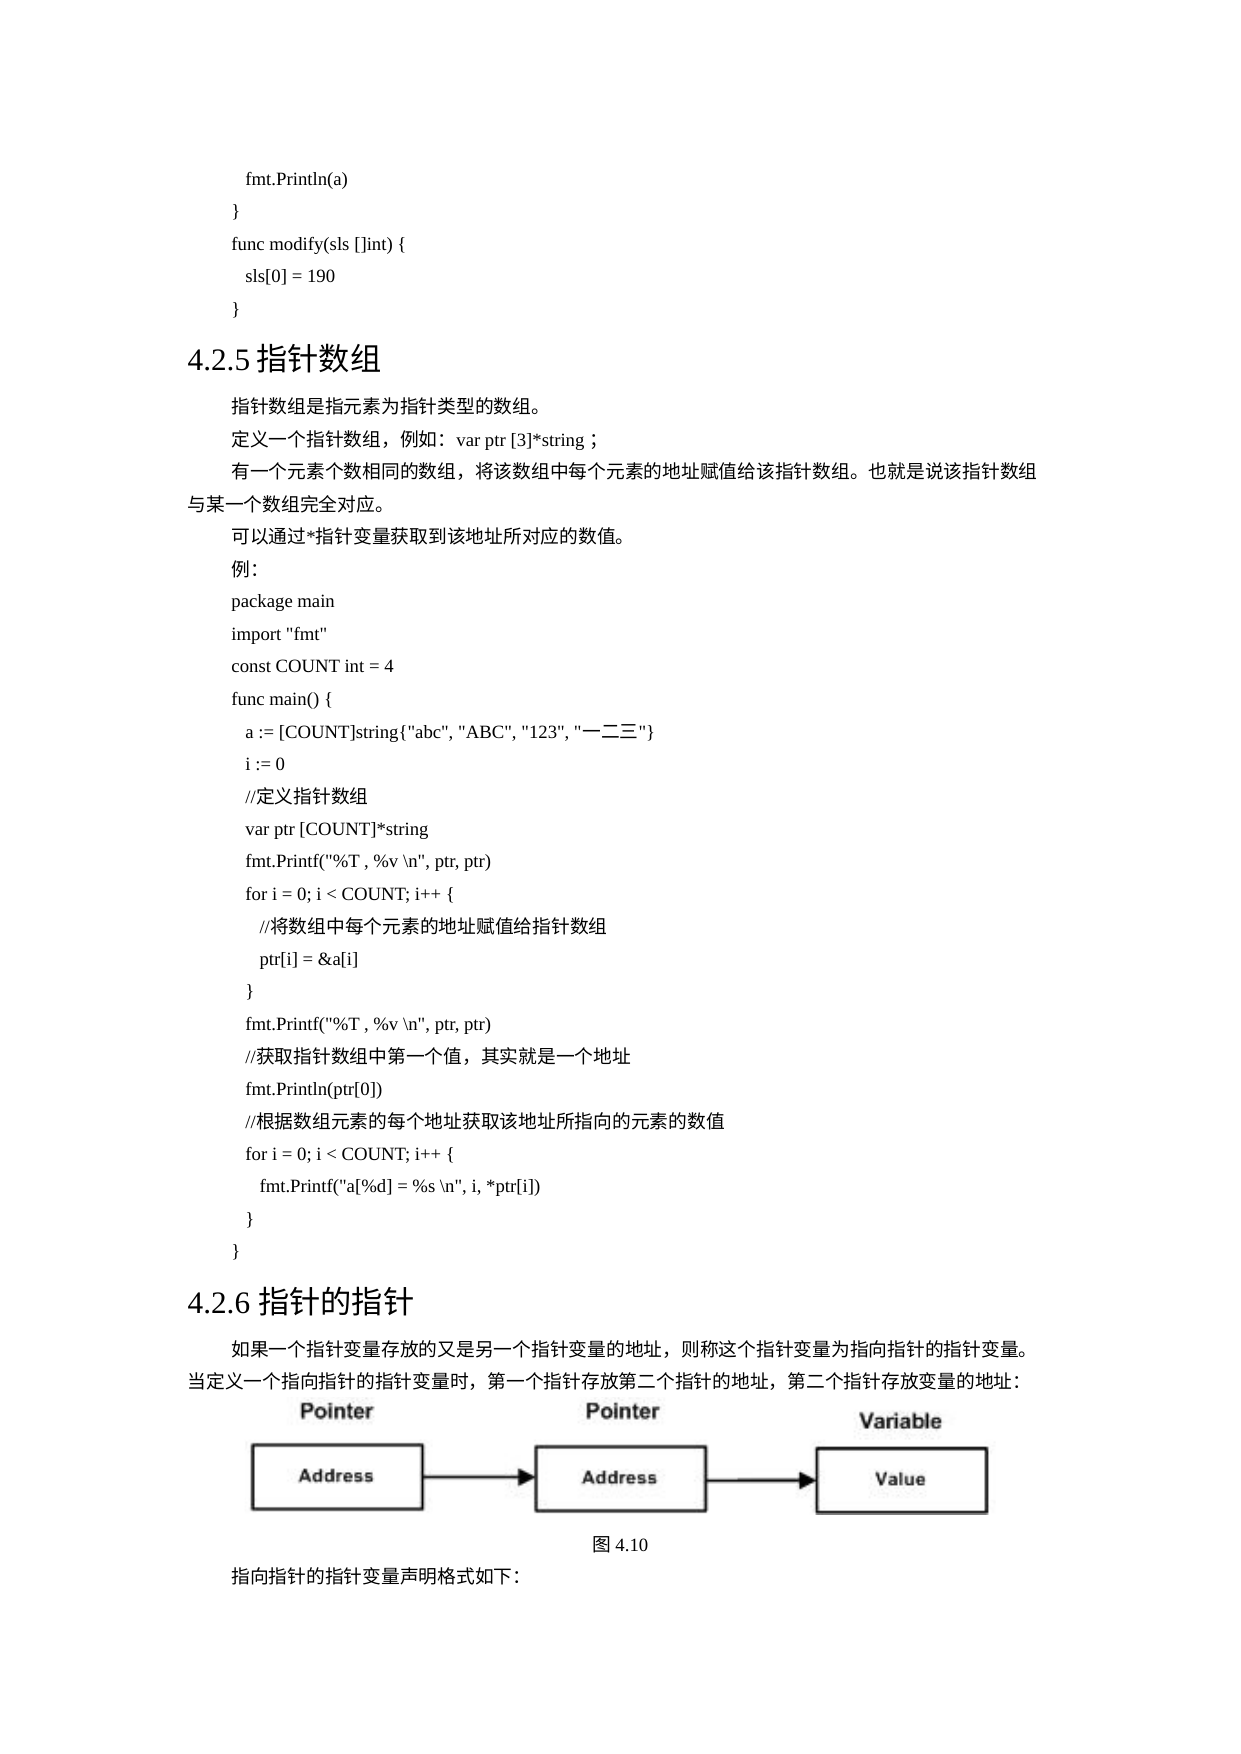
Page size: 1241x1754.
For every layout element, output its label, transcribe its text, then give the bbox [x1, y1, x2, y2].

text for i = 0; i < COUNT; i++ { [187, 1137, 1053, 1169]
text const COUNT int = 4 [187, 649, 1053, 682]
text i := 0 [187, 747, 1053, 779]
text func modify(sls []int) { [187, 227, 1053, 259]
text 有一个元素个数相同的数组，将该数组中每个元素的地址赋值给该指针数组。也就是说该指针数组与某一个数组完全对应。 [187, 454, 1053, 519]
text func main() { [187, 682, 1053, 714]
text //定义指针数组 [187, 779, 1053, 812]
text fmt.Printf("%T , %v \n", ptr, ptr) [187, 844, 1053, 877]
text ptr[i] = &a[i] [187, 942, 1053, 974]
text fmt.Printf("%T , %v \n", ptr, ptr) [187, 1007, 1053, 1039]
text 指针数组是指元素为指针类型的数组。 [187, 389, 1053, 422]
text a := [COUNT]string{"abc", "ABC", "123", "一二三"} [187, 714, 1053, 747]
text fmt.Println(a) [187, 162, 1053, 194]
text package main [187, 584, 1053, 617]
text fmt.Printf("a[%d] = %s \n", i, *ptr[i]) [187, 1169, 1053, 1202]
text } [187, 292, 1053, 324]
text 如果一个指针变量存放的又是另一个指针变量的地址，则称这个指针变量为指向指针的指针变量。当定义一个指向指针的指针变量时，第一个指针存放第二个指针的地址，第二个指针存放变量的地址： [187, 1332, 1053, 1397]
text } [187, 1202, 1053, 1234]
text } [187, 194, 1053, 227]
text 定义一个指针数组，例如：var ptr [3]*string ； [187, 422, 1053, 454]
text //将数组中每个元素的地址赋值给指针数组 [187, 909, 1053, 942]
text 4.2.6 指针的指针 [187, 1267, 1053, 1332]
text sls[0] = 190 [187, 259, 1053, 292]
text fmt.Println(ptr[0]) [187, 1072, 1053, 1104]
text 指向指针的指针变量声明格式如下： [187, 1559, 1053, 1592]
text for i = 0; i < COUNT; i++ { [187, 877, 1053, 909]
picture [244, 1397, 996, 1515]
text } [187, 974, 1053, 1007]
text var ptr [COUNT]*string [187, 812, 1053, 844]
text 可以通过*指针变量获取到该地址所对应的数值。 [187, 519, 1053, 552]
text } [187, 1234, 1053, 1267]
text //根据数组元素的每个地址获取该地址所指向的元素的数值 [187, 1104, 1053, 1137]
text //获取指针数组中第一个值，其实就是一个地址 [187, 1039, 1053, 1072]
text import "fmt" [187, 617, 1053, 649]
text 4.2.5指针数组 [187, 324, 1053, 389]
text 例： [187, 552, 1053, 584]
